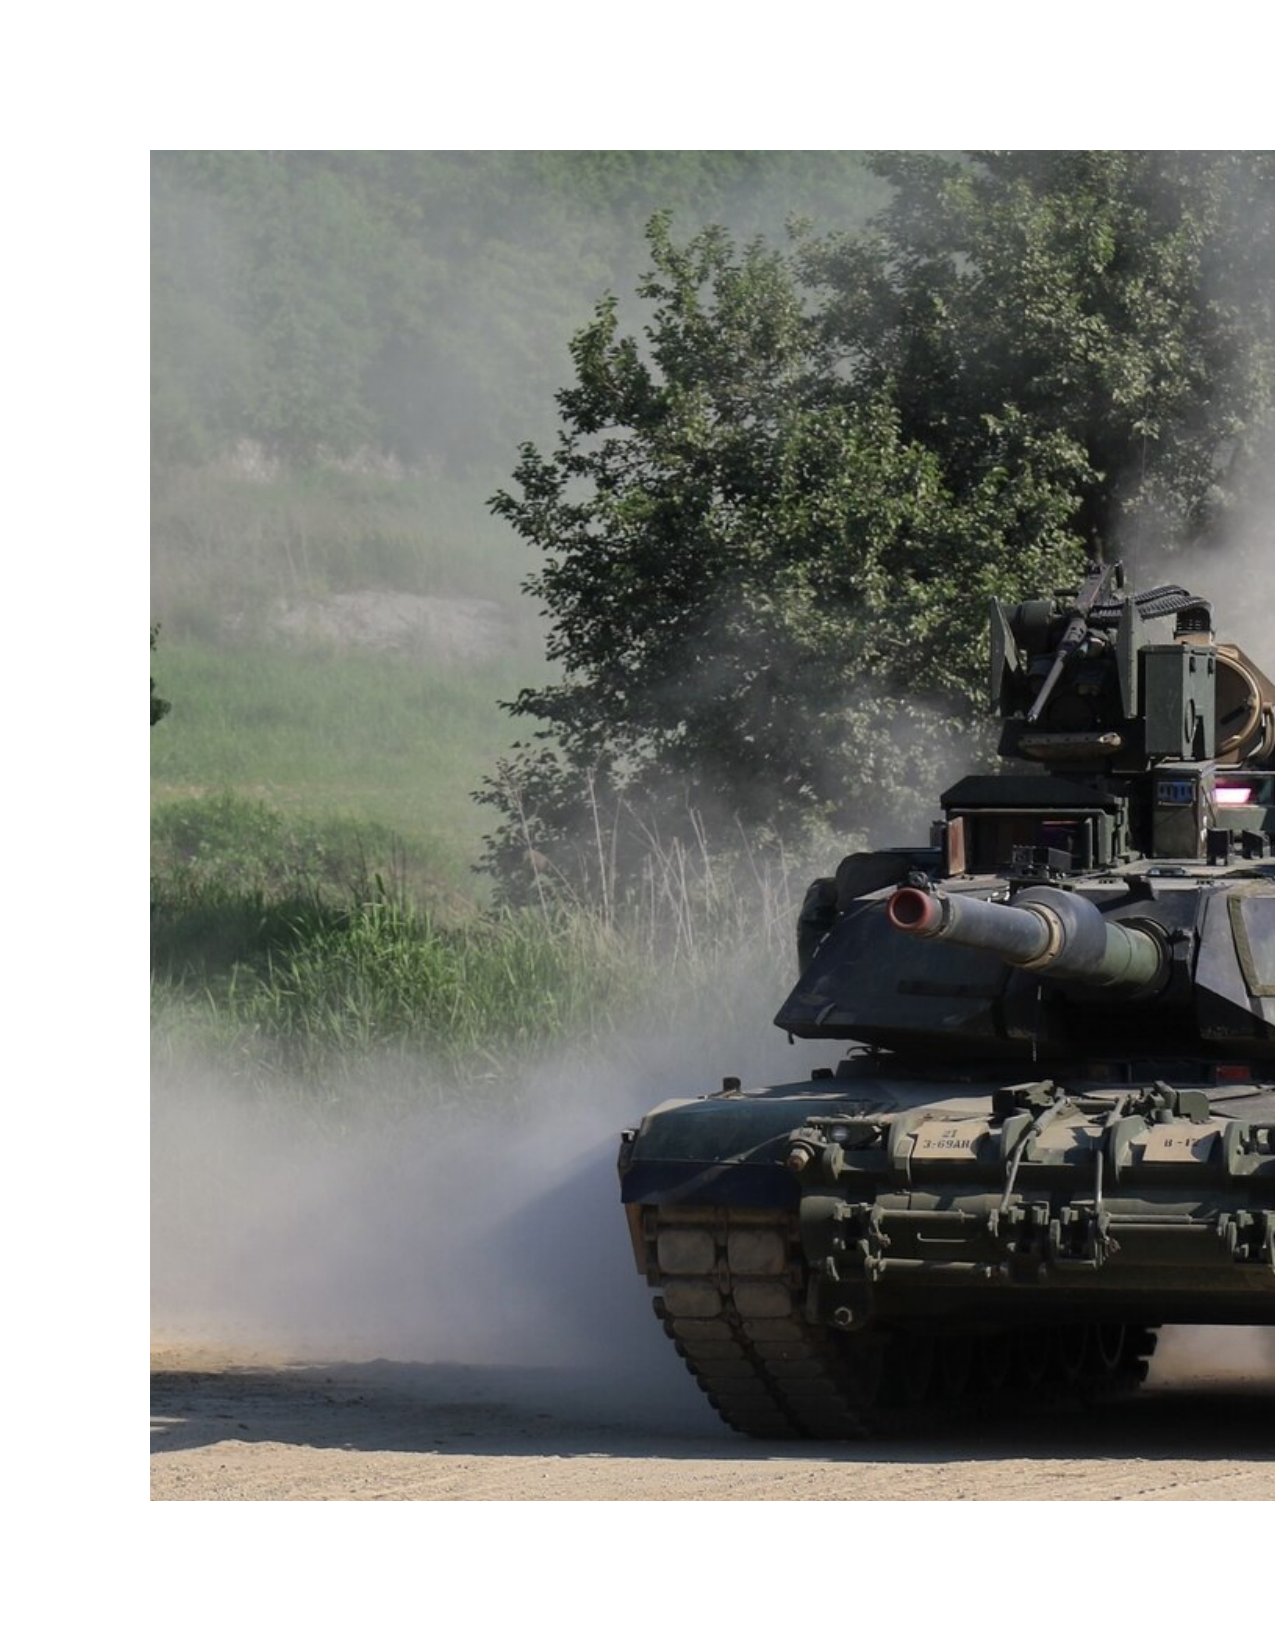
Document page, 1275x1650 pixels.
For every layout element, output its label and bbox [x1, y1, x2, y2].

picture [150, 150, 1275, 1501]
